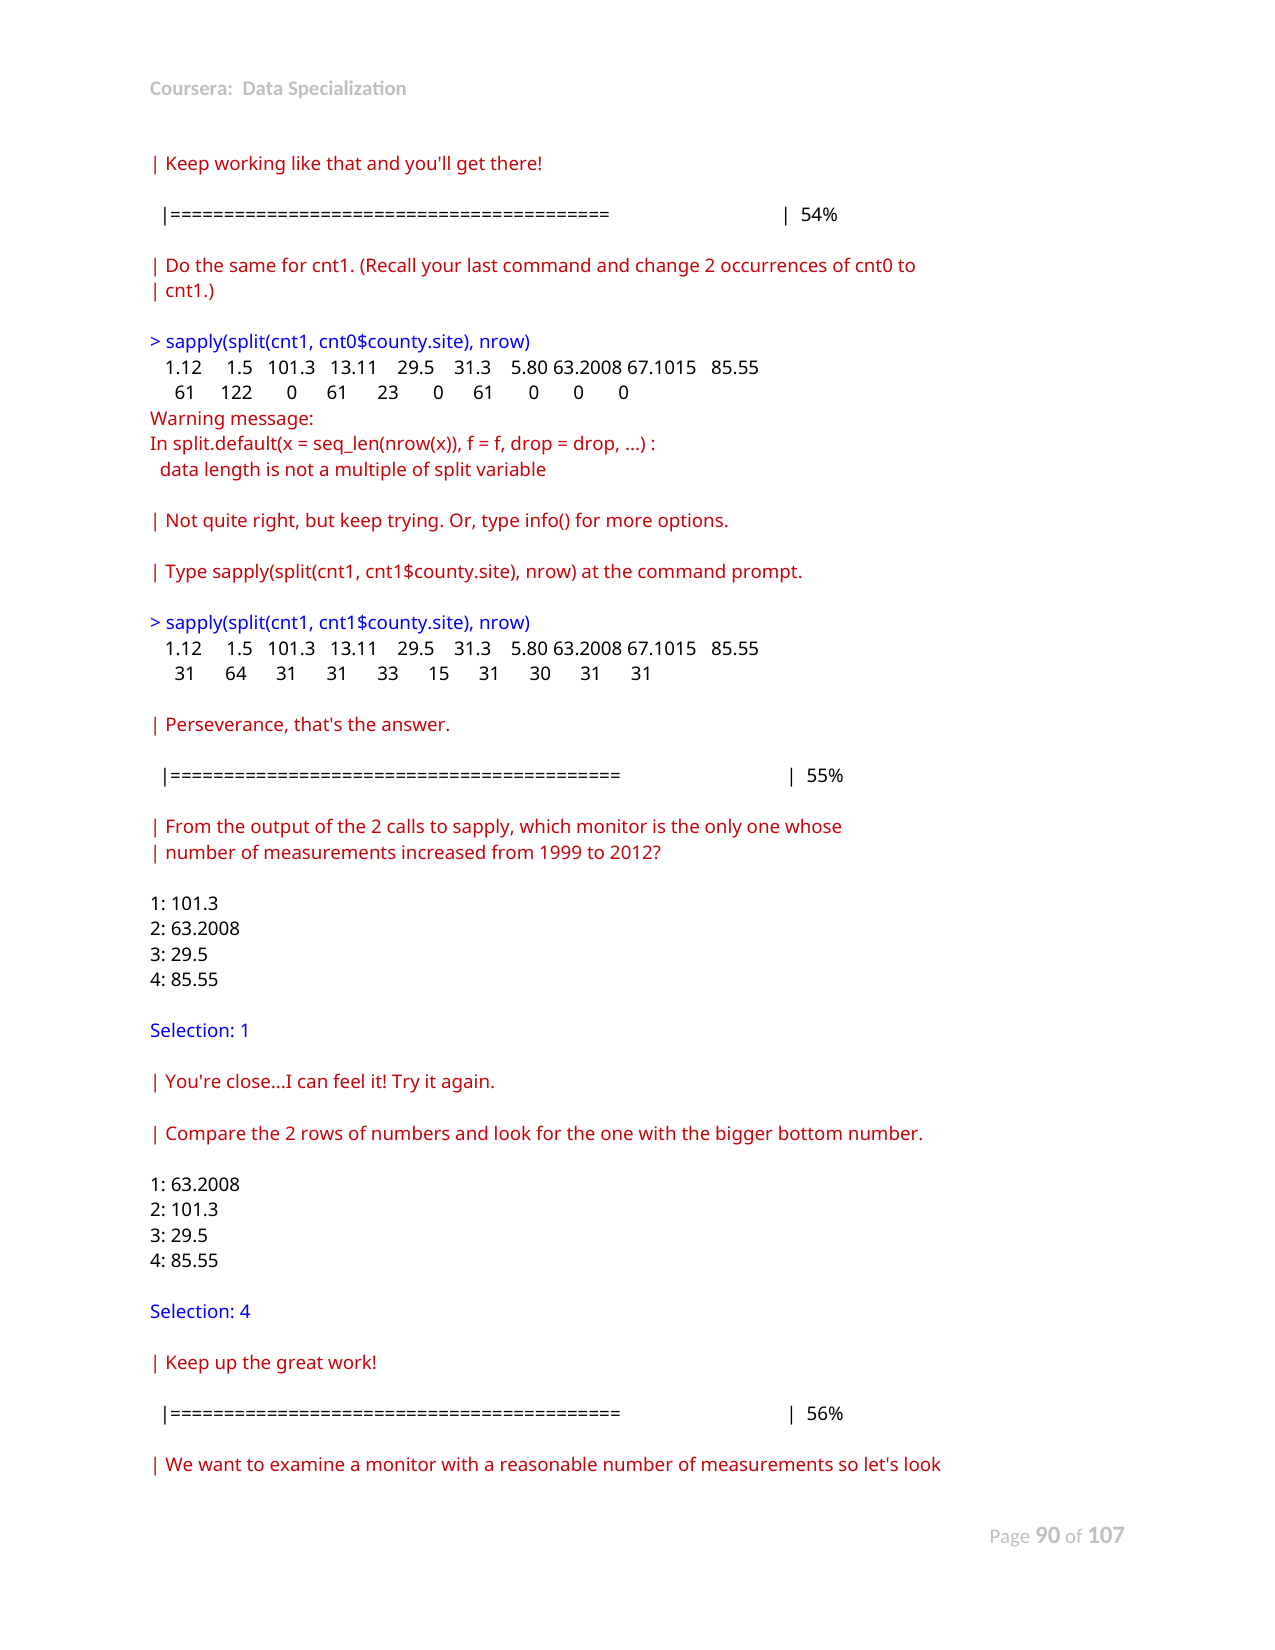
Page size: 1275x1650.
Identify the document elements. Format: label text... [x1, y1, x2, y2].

text Warning message: [150, 405, 1125, 431]
text | From the output of the 2 calls to sapply, which monitor is the only one whose [150, 813, 1125, 839]
text |========================================== | 55% [150, 762, 1125, 788]
text | Not quite right, but keep trying. Or, type info() for more options. [150, 507, 1125, 533]
text | cnt1.) [150, 278, 1125, 303]
text > sapply(split(cnt1, cnt0$county.site), nrow) [150, 329, 1125, 354]
text | number of measurements increased from 1999 to 2012? [150, 839, 1125, 864]
text 4: 85.55 [150, 1247, 1125, 1273]
text In split.default(x = seq_len(nrow(x)), f = f, drop = drop, ...) : [150, 431, 1125, 456]
text 4: 85.55 [150, 967, 1125, 992]
text 1: 101.3 [150, 890, 1125, 916]
text | Keep up the great work! [150, 1349, 1125, 1375]
text 1.12 1.5 101.3 13.11 29.5 31.3 5.80 63.2008 67.1015 85.55 [150, 635, 1125, 660]
text | Compare the 2 rows of numbers and look for the one with the bigger bottom number. [150, 1120, 1125, 1145]
text | Perseverance, that's the answer. [150, 711, 1125, 737]
text | Keep working like that and you'll get there! [150, 150, 1125, 176]
text |========================================= | 54% [150, 201, 1125, 227]
text | You're close...I can feel it! Try it again. [150, 1069, 1125, 1094]
text 1: 63.2008 [150, 1171, 1125, 1196]
text 3: 29.5 [150, 941, 1125, 967]
text | Type sapply(split(cnt1, cnt1$county.site), nrow) at the command prompt. [150, 558, 1125, 584]
text 2: 101.3 [150, 1196, 1125, 1222]
text 3: 29.5 [150, 1222, 1125, 1247]
text 1.12 1.5 101.3 13.11 29.5 31.3 5.80 63.2008 67.1015 85.55 [150, 354, 1125, 380]
text | We want to examine a monitor with a reasonable number of measurements so let's look [150, 1452, 1125, 1477]
text > sapply(split(cnt1, cnt1$county.site), nrow) [150, 609, 1125, 635]
text Selection: 4 [150, 1298, 1125, 1324]
text |========================================== | 56% [150, 1401, 1125, 1426]
text | Do the same for cnt1. (Recall your last command and change 2 occurrences of cnt0 to [150, 252, 1125, 278]
text 31 64 31 31 33 15 31 30 31 31 [150, 660, 1125, 686]
text 2: 63.2008 [150, 916, 1125, 941]
text data length is not a multiple of split variable [150, 456, 1125, 482]
text Selection: 1 [150, 1018, 1125, 1043]
text 61 122 0 61 23 0 61 0 0 0 [150, 380, 1125, 405]
